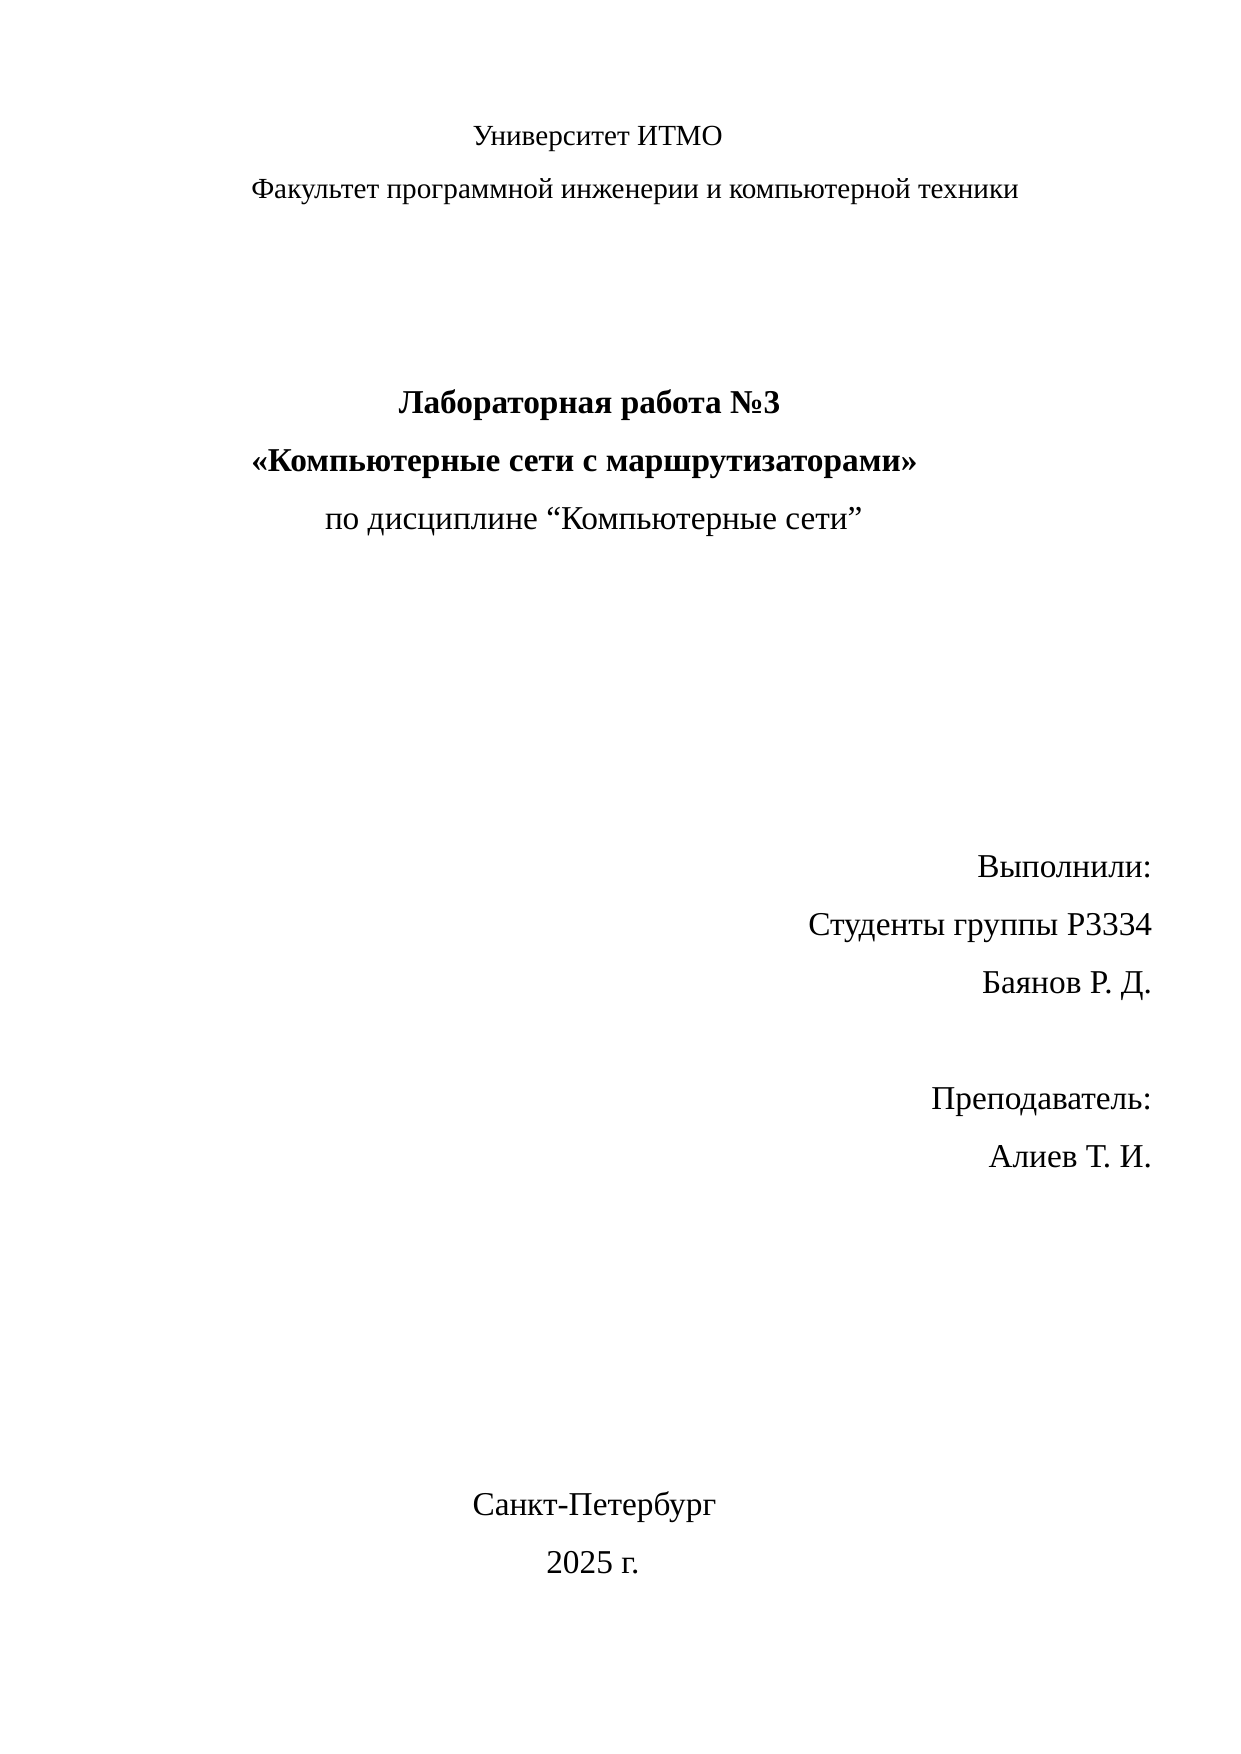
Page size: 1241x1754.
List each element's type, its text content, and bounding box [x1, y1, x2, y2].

text Баянов Р. Д. [177, 962, 1152, 1001]
text по дисциплине “Компьютерные сети” [251, 498, 1152, 537]
text Студенты группы P3334 [177, 904, 1152, 943]
text Лабораторная работа №3 [177, 382, 1152, 421]
text Университет ИТМО [177, 118, 1152, 152]
text Алиев Т. И. [177, 1136, 1152, 1175]
text Преподаватель: [177, 1078, 1152, 1117]
text Санкт-Петербург [398, 1484, 1152, 1523]
text Факультет программной инженерии и компьютерной техники [177, 171, 1152, 204]
text «Компьютерные сети с маршрутизаторами» [177, 440, 1152, 478]
text 2025 г. [472, 1543, 1152, 1581]
text Выполнили: [177, 846, 1152, 885]
